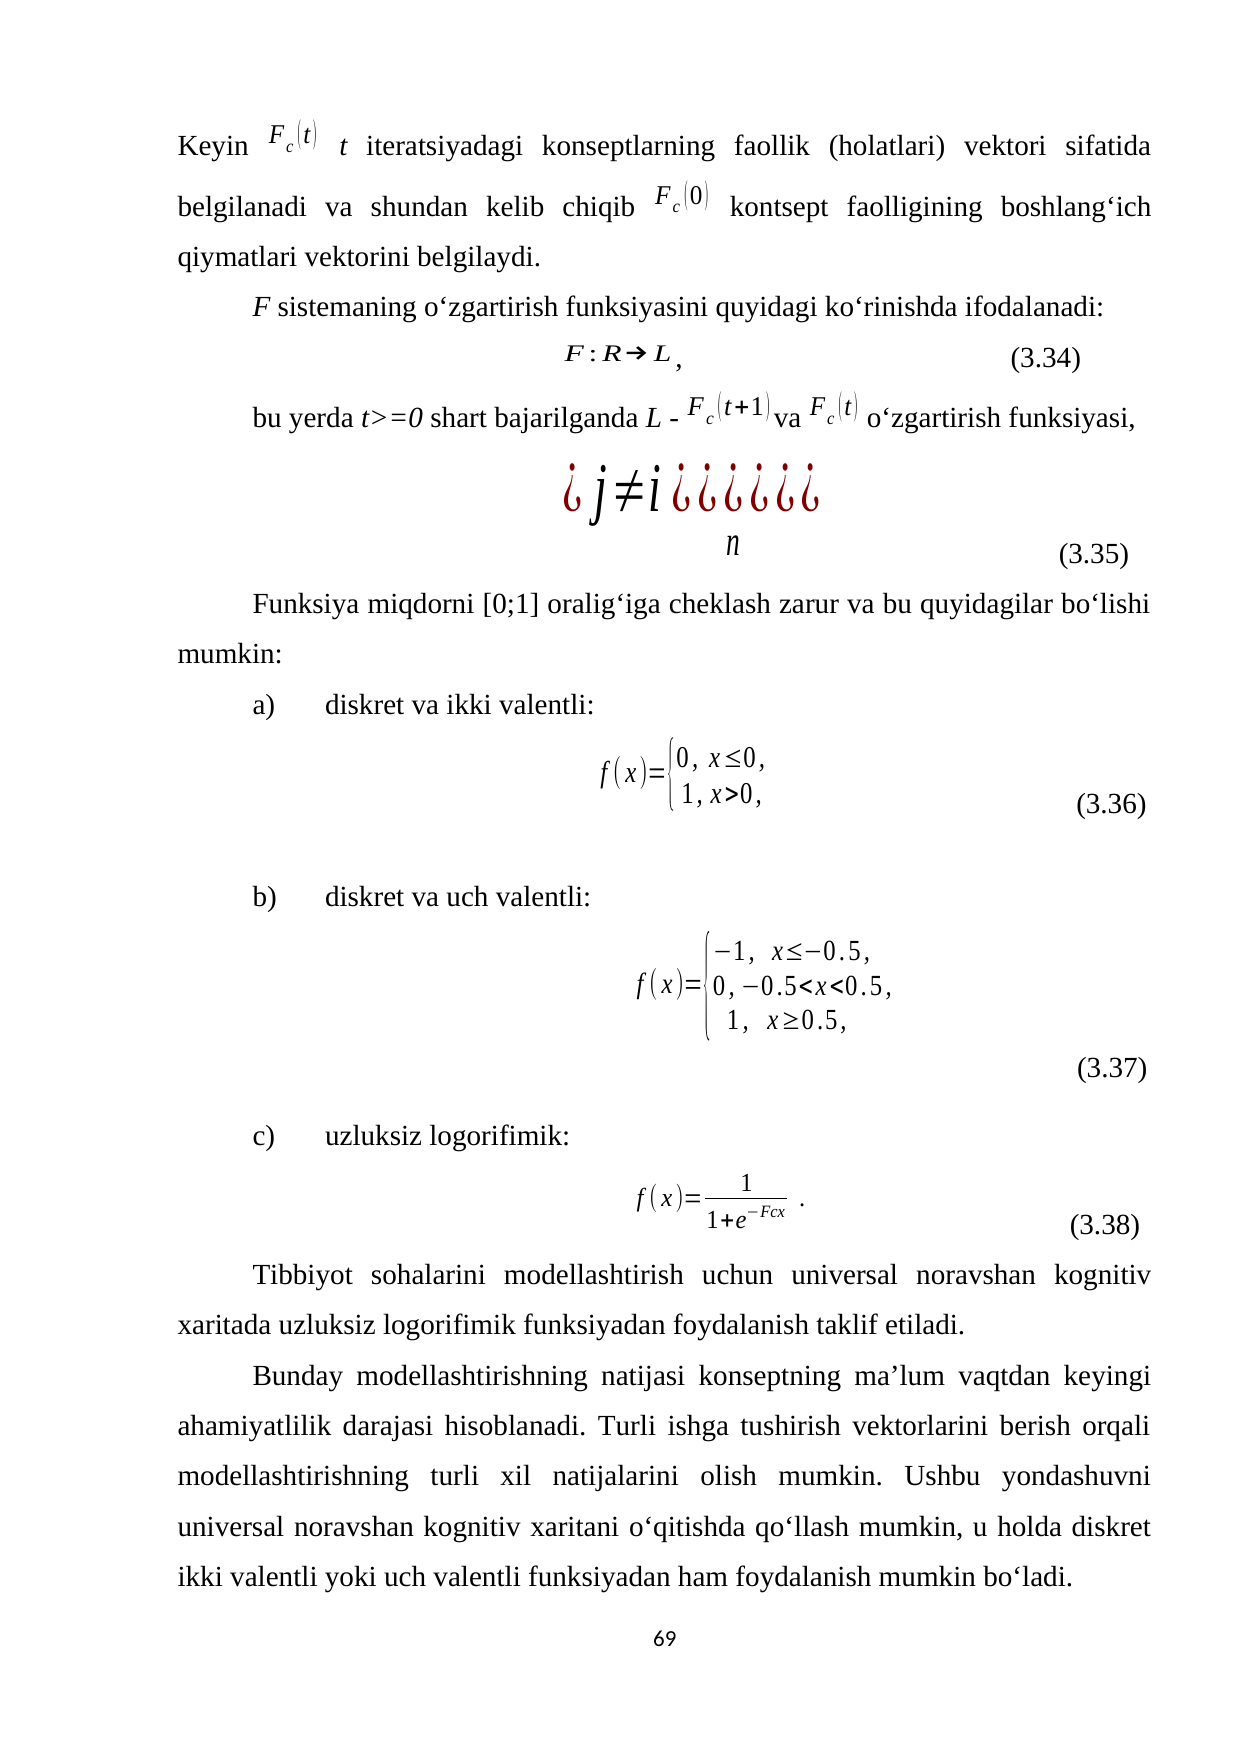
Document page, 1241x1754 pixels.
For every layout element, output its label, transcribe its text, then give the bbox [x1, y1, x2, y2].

text bu yerda t>=0 shart bajarilganda L - va o‘zgartirish funksiyasi, [177, 390, 1152, 434]
list diskret va ikki valentli: [177, 687, 1152, 720]
list diskret va uch valentli: [177, 879, 1152, 912]
text F sistemaning o‘zgartirish funksiyasini quyidagi ko‘rinishda ifodalanadi: [177, 289, 1152, 323]
text Bunday modellashtirishning natijasi konseptning ma’lum vaqtdan keyingi ahamiyatlilik darajasi hisoblanadi. Turli ishga tushirish vektorlarini berish orqali modellashtirishning turli xil natijalarini olish mumkin. Ushbu yondashuvni universal noravshan kognitiv xaritani o‘qitishda qo‘llash mumkin, u holda diskret ikki valentli yoki uch valentli funksiyadan ham foydalanish mumkin bo‘ladi. [177, 1358, 1152, 1593]
text (3.35) [177, 451, 1152, 569]
list (3.37) [250, 929, 1152, 1083]
list uzluksiz logorifimik: [177, 1118, 1152, 1152]
text , (3.34) [177, 340, 1152, 373]
text (3.36) [213, 737, 1152, 820]
text Funksiya miqdorni [0;1] oralig‘iga cheklash zarur va bu quyidagilar bo‘lishi mumkin: [177, 586, 1152, 670]
text Tibbiyot sohalarini modellashtirish uchun universal noravshan kognitiv xaritada uzluksiz logorifimik funksiyadan foydalanish taklif etiladi. [177, 1257, 1152, 1341]
list (3.38) [250, 1168, 1152, 1240]
